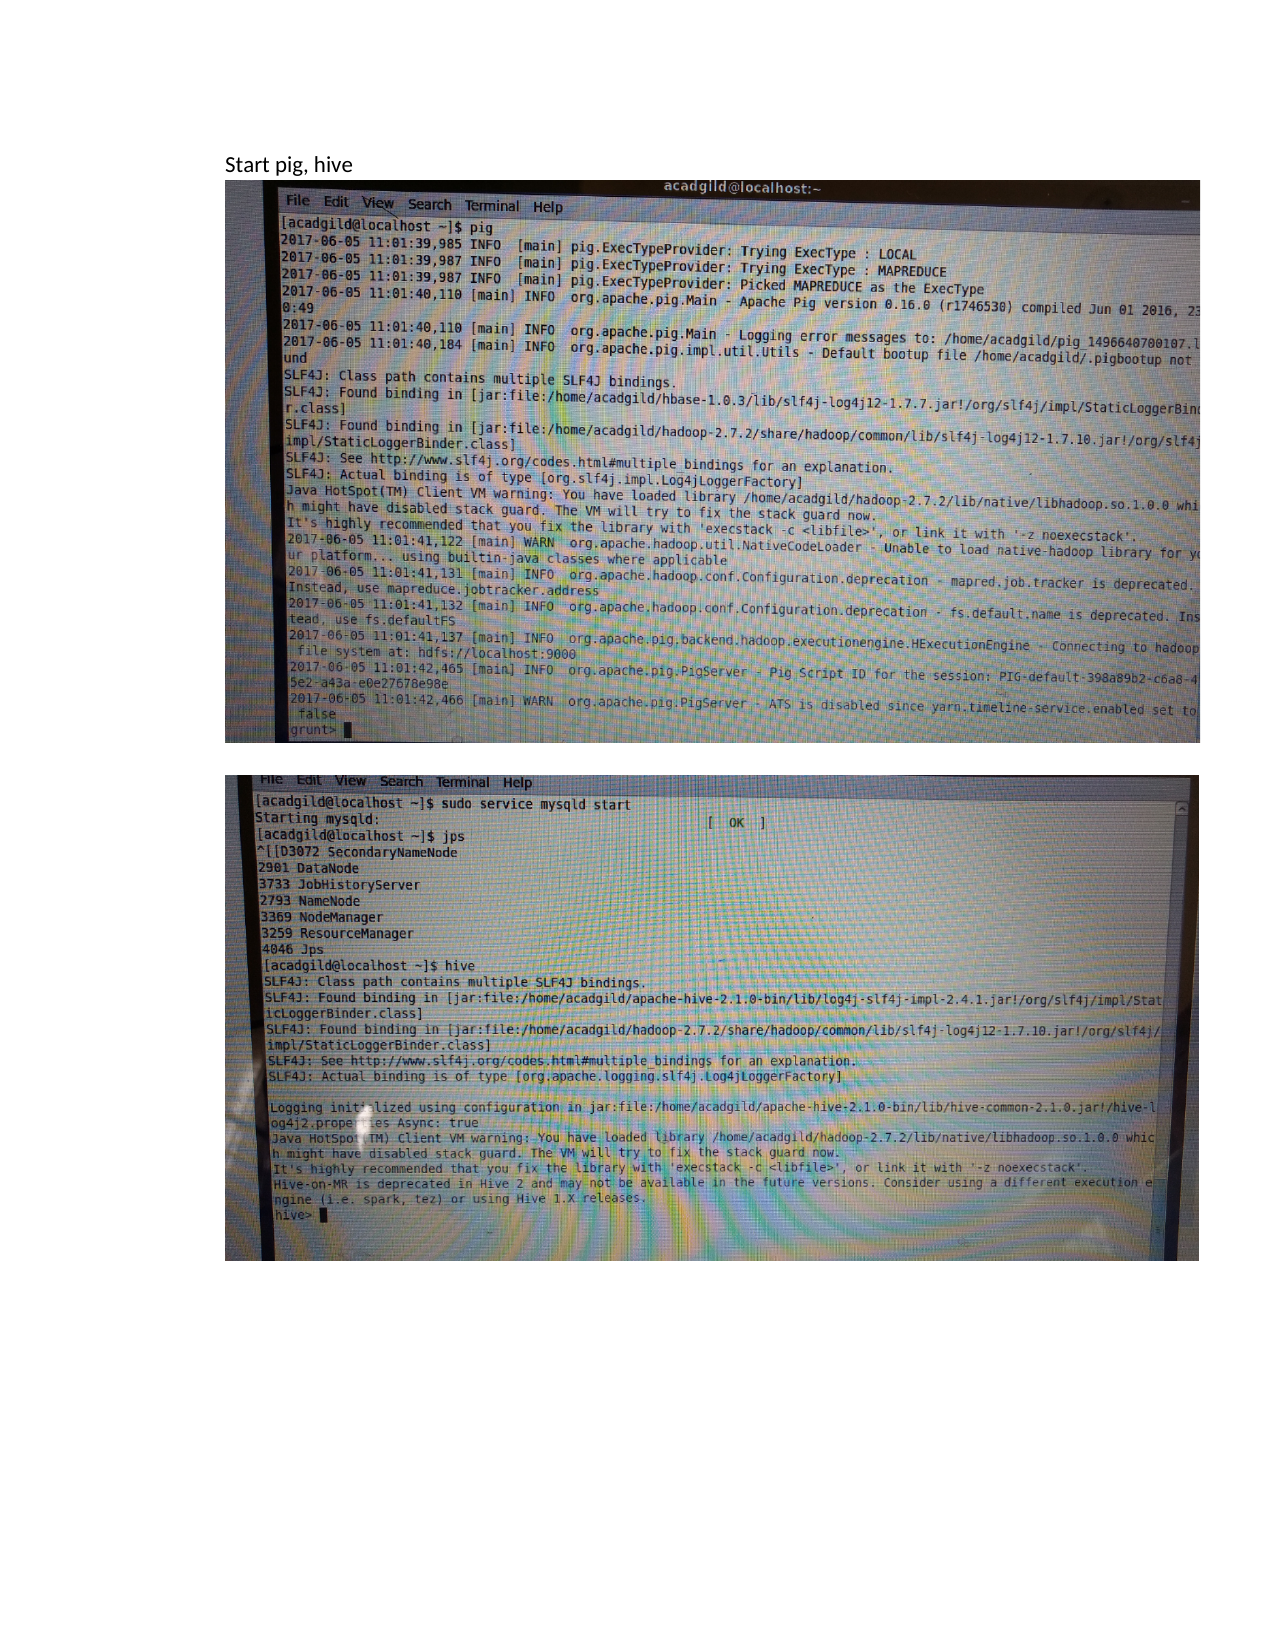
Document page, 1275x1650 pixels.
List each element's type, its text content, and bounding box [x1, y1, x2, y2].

picture [225, 180, 1200, 743]
list Start pig, hive [225, 150, 1125, 178]
picture [225, 775, 1199, 1261]
